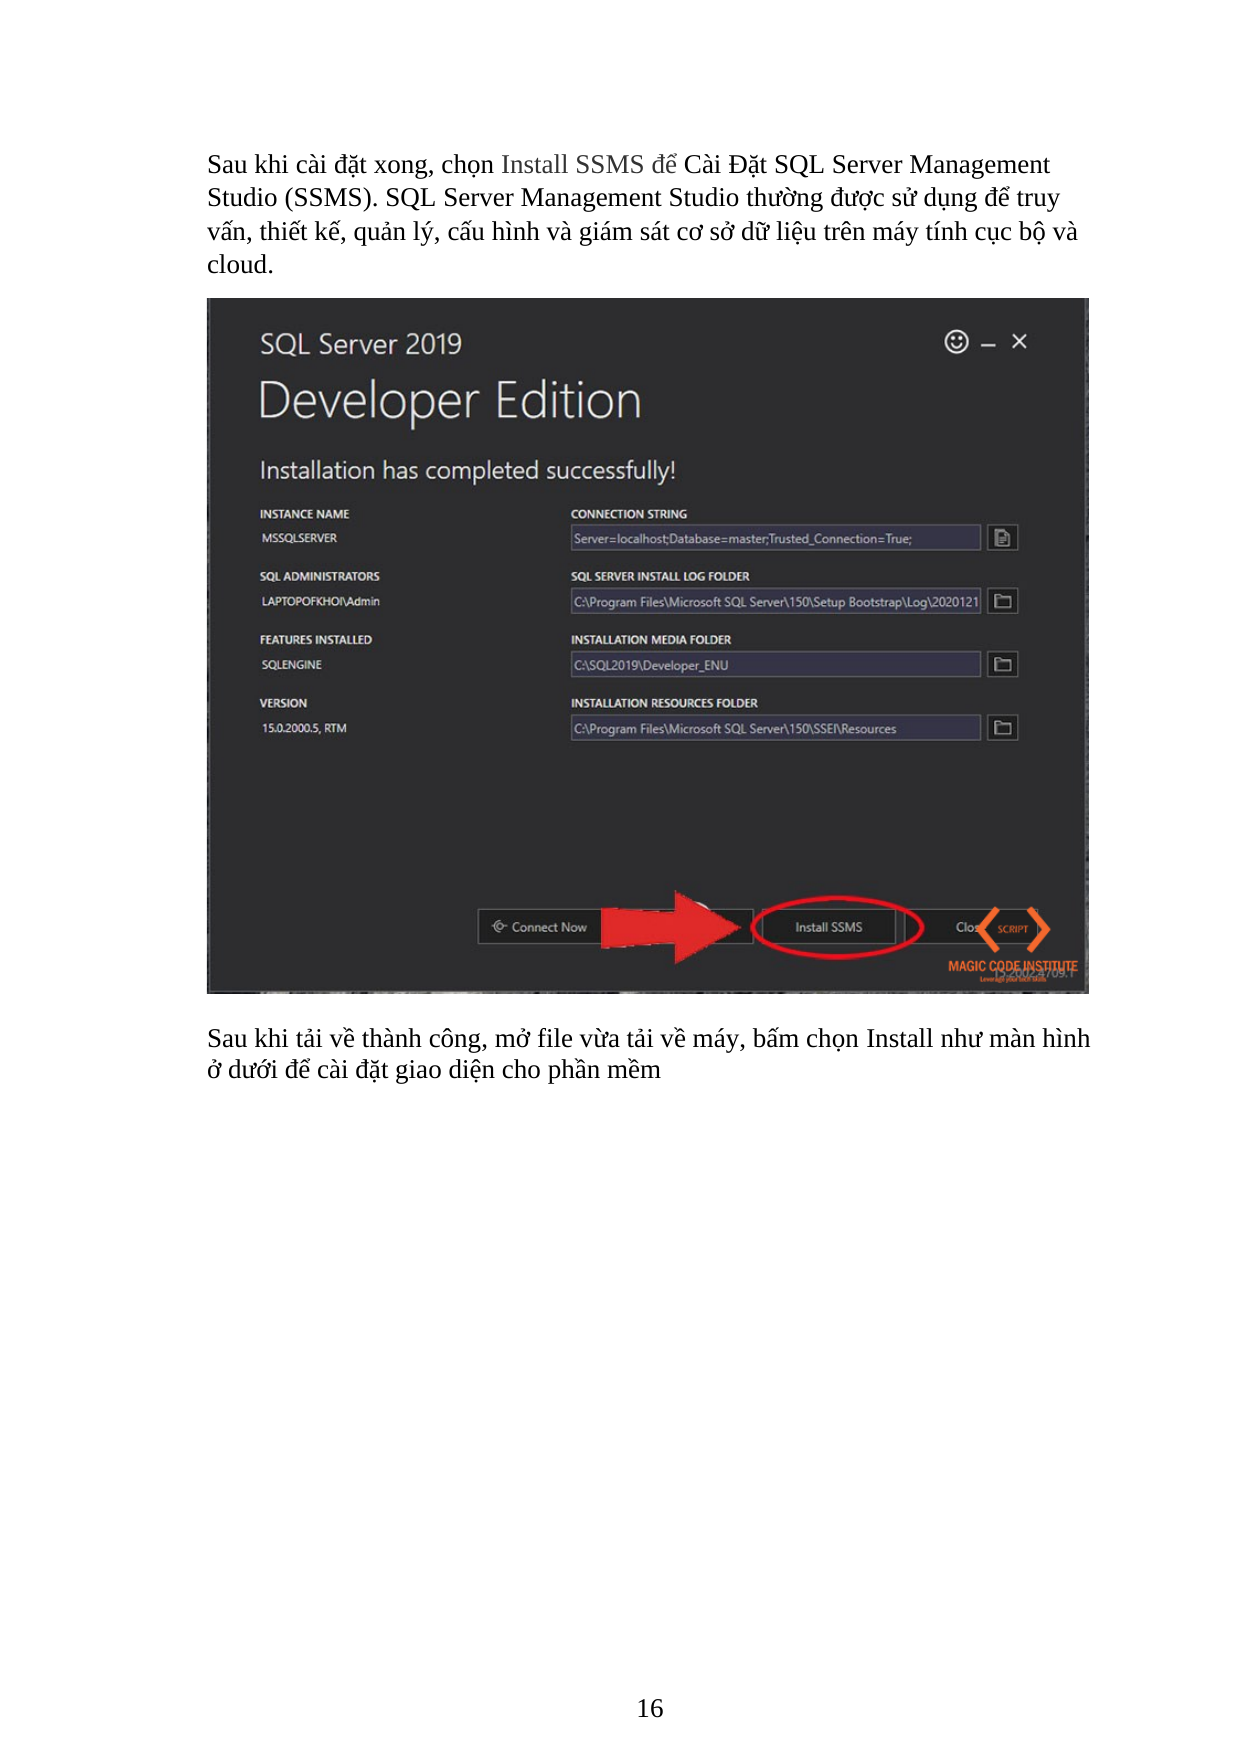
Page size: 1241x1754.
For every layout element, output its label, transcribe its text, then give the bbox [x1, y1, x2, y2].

picture [206, 298, 1089, 994]
text Sau khi tải về thành công, mở file vừa tải về máy, bấm chọn Install như màn hình ở dưới để cài đặt giao diện cho phần mềm [207, 1022, 1092, 1085]
text Sau khi cài đặt xong, chọn Install SSMS để Cài Đặt SQL Server Management Studio (SSMS). SQL Server Management Studio thường được sử dụng để truy vấn, thiết kế, quản lý, cấu hình và giám sát cơ sở dữ liệu trên máy tính cục bộ và cloud. [207, 148, 1092, 279]
